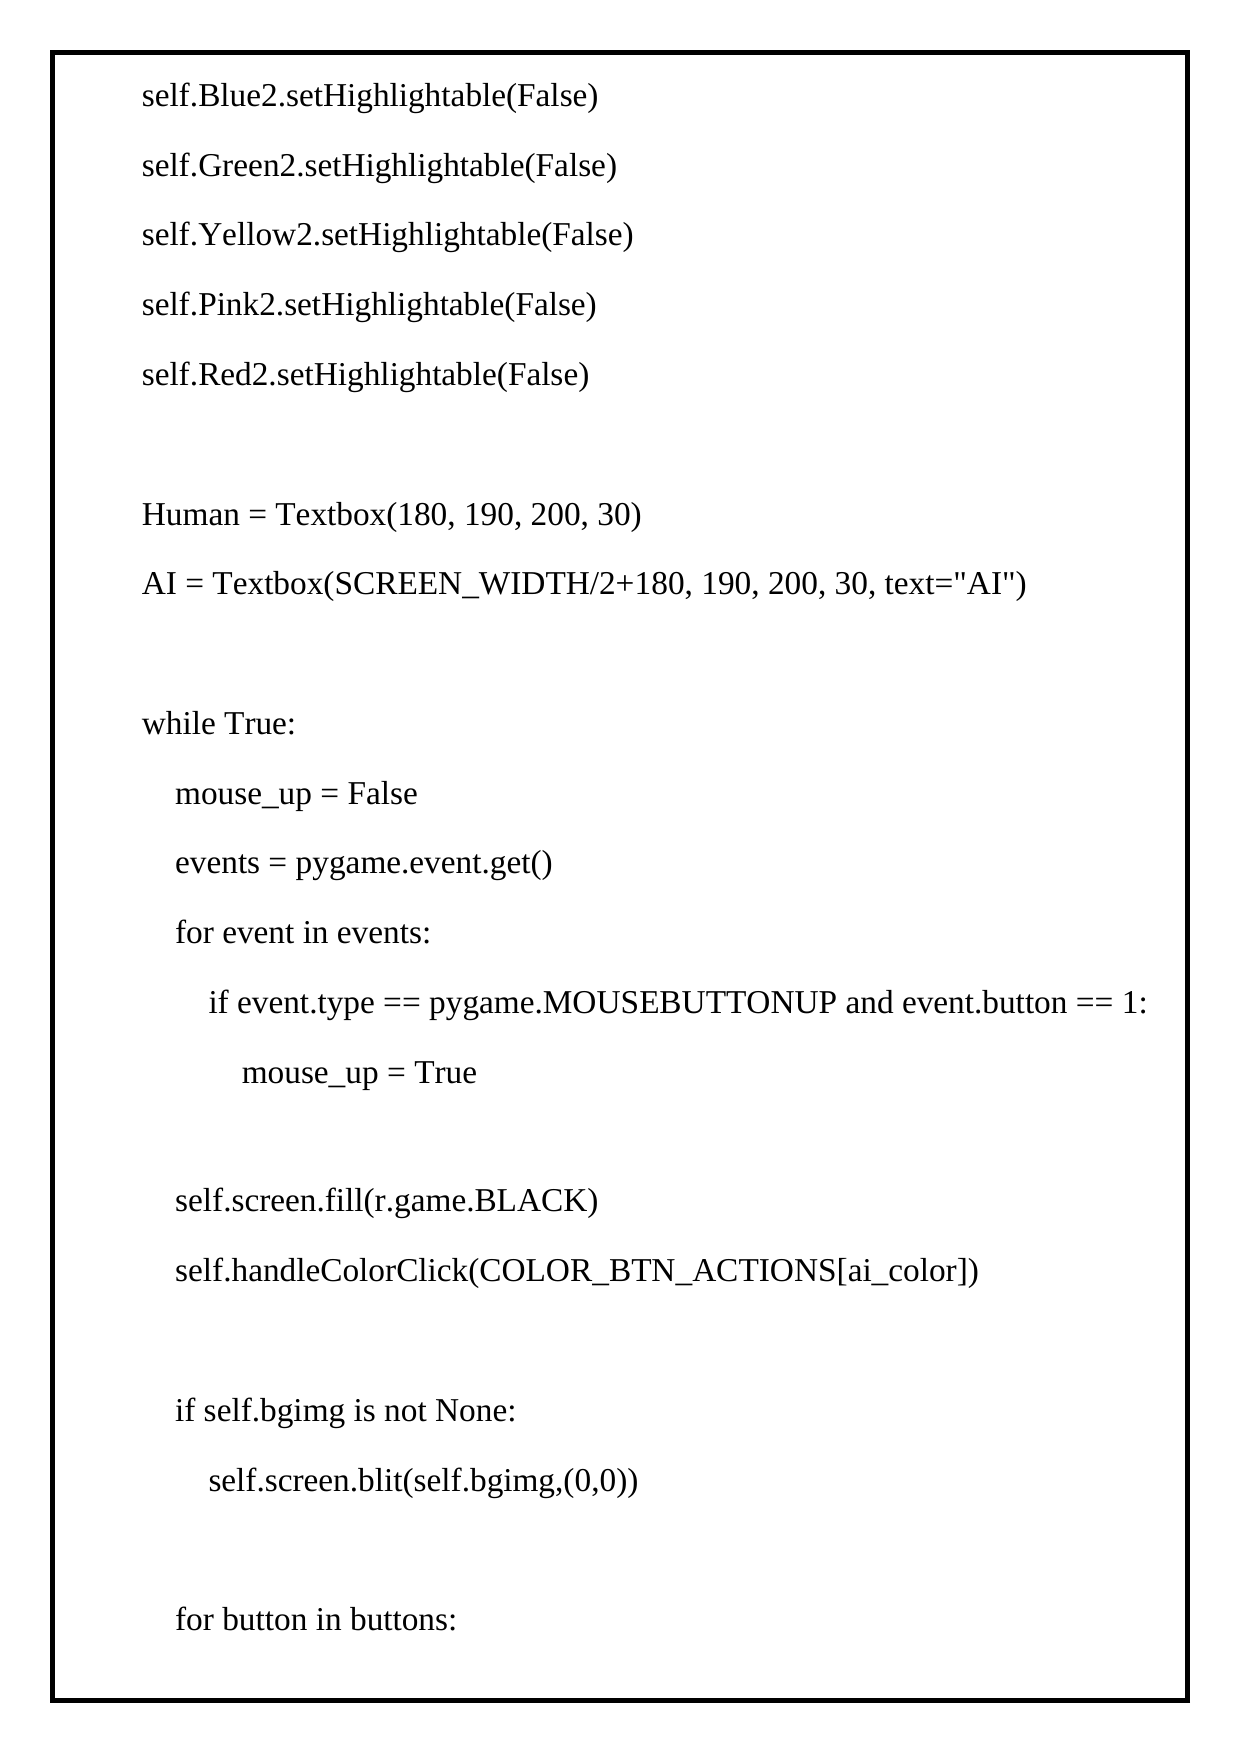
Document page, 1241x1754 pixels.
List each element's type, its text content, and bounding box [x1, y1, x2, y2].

text self.Pink2.setHighlightable(False) [75, 284, 1165, 323]
text self.Yellow2.setHighlightable(False) [75, 214, 1165, 253]
text if event.type == pygame.MOUSEBUTTONUP and event.button == 1: [75, 982, 1165, 1021]
text self.Green2.setHighlightable(False) [75, 145, 1165, 183]
text for button in buttons: [75, 1599, 1165, 1638]
text while True: [75, 703, 1165, 741]
text events = pygame.event.get() [75, 843, 1165, 881]
text self.Red2.setHighlightable(False) [75, 354, 1165, 392]
text AI = Textbox(SCREEN_WIDTH/2+180, 190, 200, 30, text="AI") [75, 563, 1165, 602]
text for event in events: [75, 912, 1165, 951]
text self.screen.fill(r.game.BLACK) [75, 1181, 1165, 1219]
text if self.bgimg is not None: [75, 1390, 1165, 1428]
text self.Blue2.setHighlightable(False) [75, 75, 1165, 113]
text self.handleColorClick(COLOR_BTN_ACTIONS[ai_color]) [75, 1251, 1165, 1289]
text mouse_up = False [75, 773, 1165, 811]
text mouse_up = True [75, 1052, 1165, 1090]
text self.screen.blit(self.bgimg,(0,0)) [75, 1460, 1165, 1498]
text Human = Textbox(180, 190, 200, 30) [75, 494, 1165, 532]
